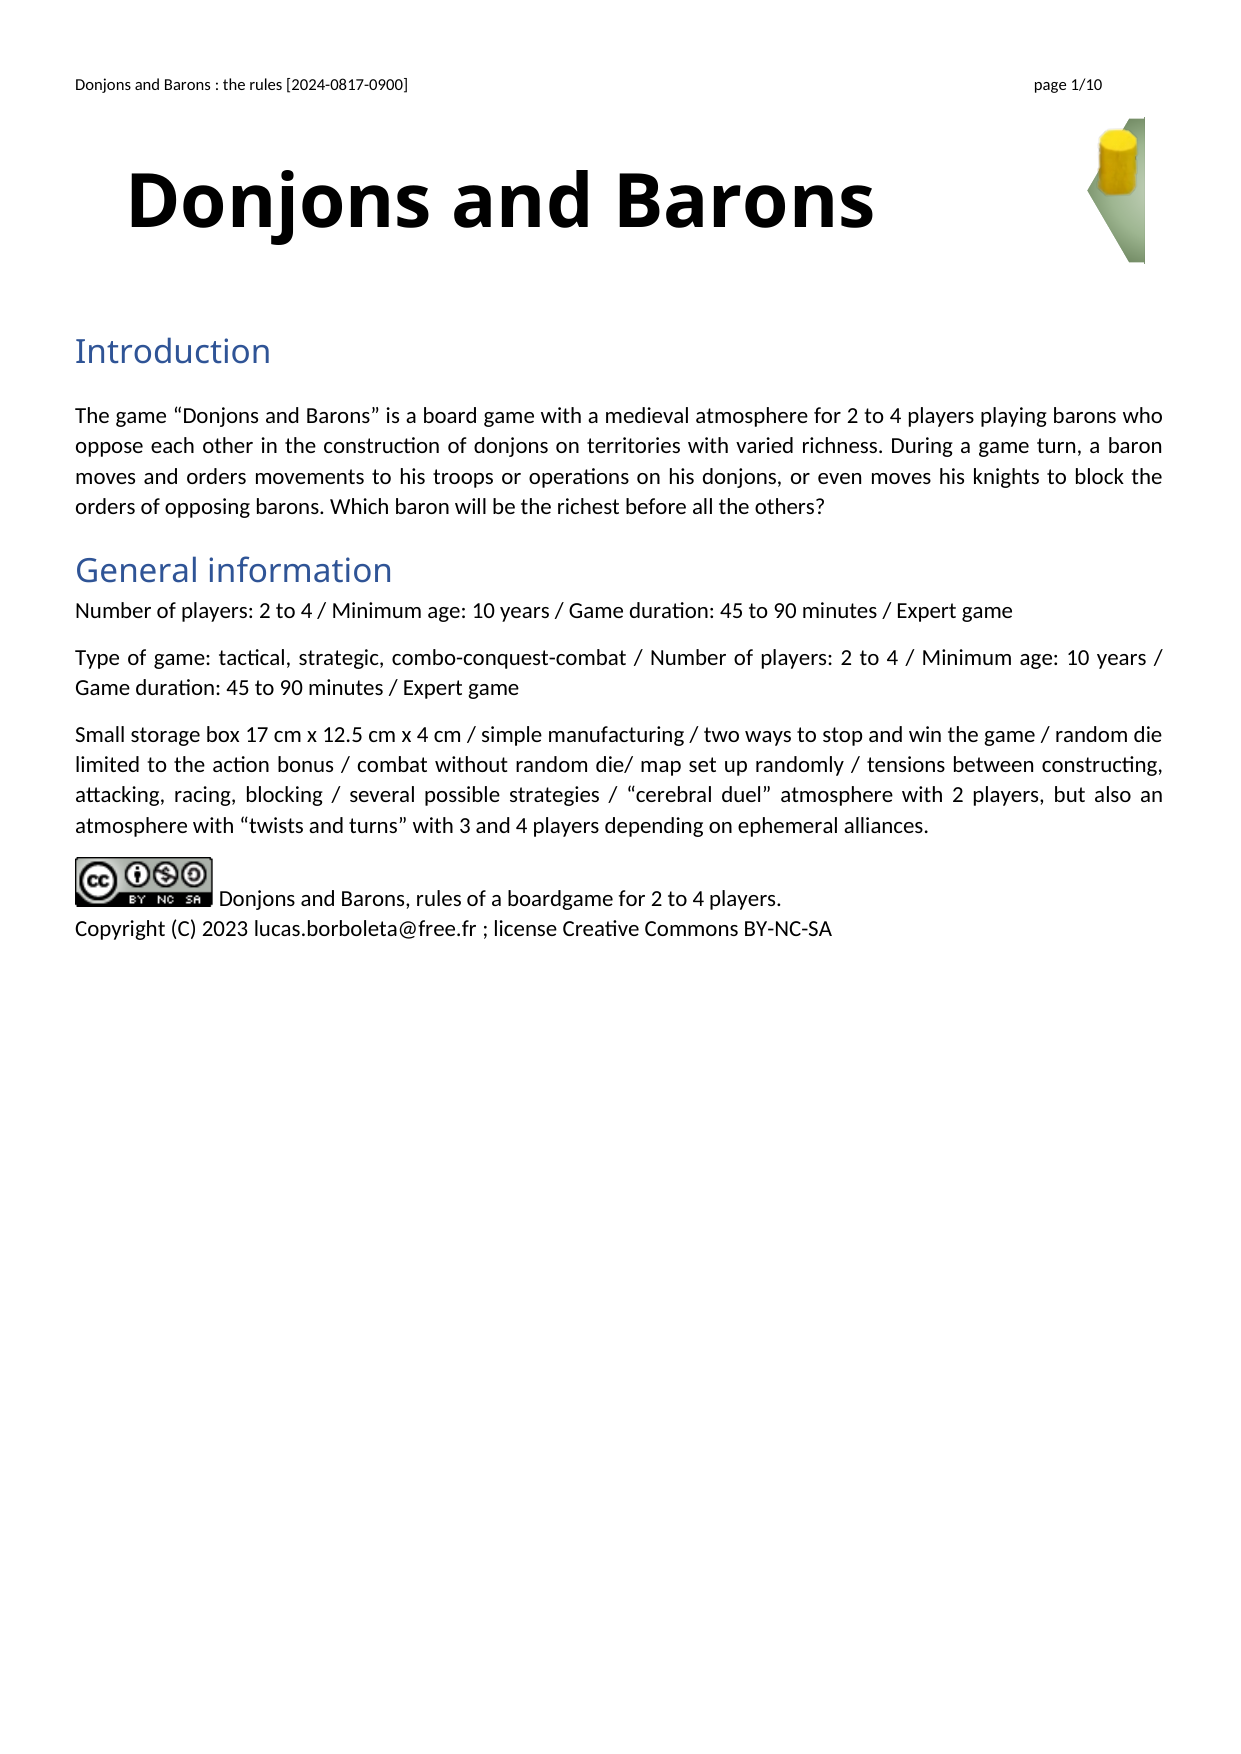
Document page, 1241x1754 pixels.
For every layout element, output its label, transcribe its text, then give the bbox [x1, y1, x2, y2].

picture [75, 857, 213, 907]
subtitle The game “Donjons and Barons” is a board game with a medieval atmosphere for 2 to 4 players playing barons who oppose each other in the construction of donjons on territories with varied richness. During a game turn, a baron moves and orders movements to his troops or operations on his donjons, or even moves his knights to block the orders of opposing barons. Which baron will be the richest before all the others? [75, 401, 1165, 520]
table_header Donjons and Barons [75, 94, 926, 302]
subtitle Introduction [75, 327, 1165, 373]
text Small storage box 17 cm x 12.5 cm x 4 cm / simple manufacturing / two ways to stop and win the game / random die limited to the action bonus / combat without random die/ map set up randomly / tensions between constructing, attacking, racing, blocking / several possible strategies / “cerebral duel” atmosphere with 2 players, but also an atmosphere with “twists and turns” with 3 and 4 players depending on ephemeral alliances. [75, 720, 1165, 839]
text Donjons and Barons, rules of a boardgame for 2 to 4 players. Copyright (C) 2023 lucas.borboleta@free.fr ; license Creative Commons BY-NC-SA [75, 858, 1165, 942]
text Number of players: 2 to 4 / Minimum age: 10 years / Game duration: 45 to 90 minutes / Expert game [75, 596, 1165, 624]
text Type of game: tactical, strategic, combo-conquest-combat / Number of players: 2 to 4 / Minimum age: 10 years / Game duration: 45 to 90 minutes / Expert game [75, 643, 1165, 701]
table_header [926, 94, 1165, 302]
subtitle General information [75, 547, 1165, 593]
